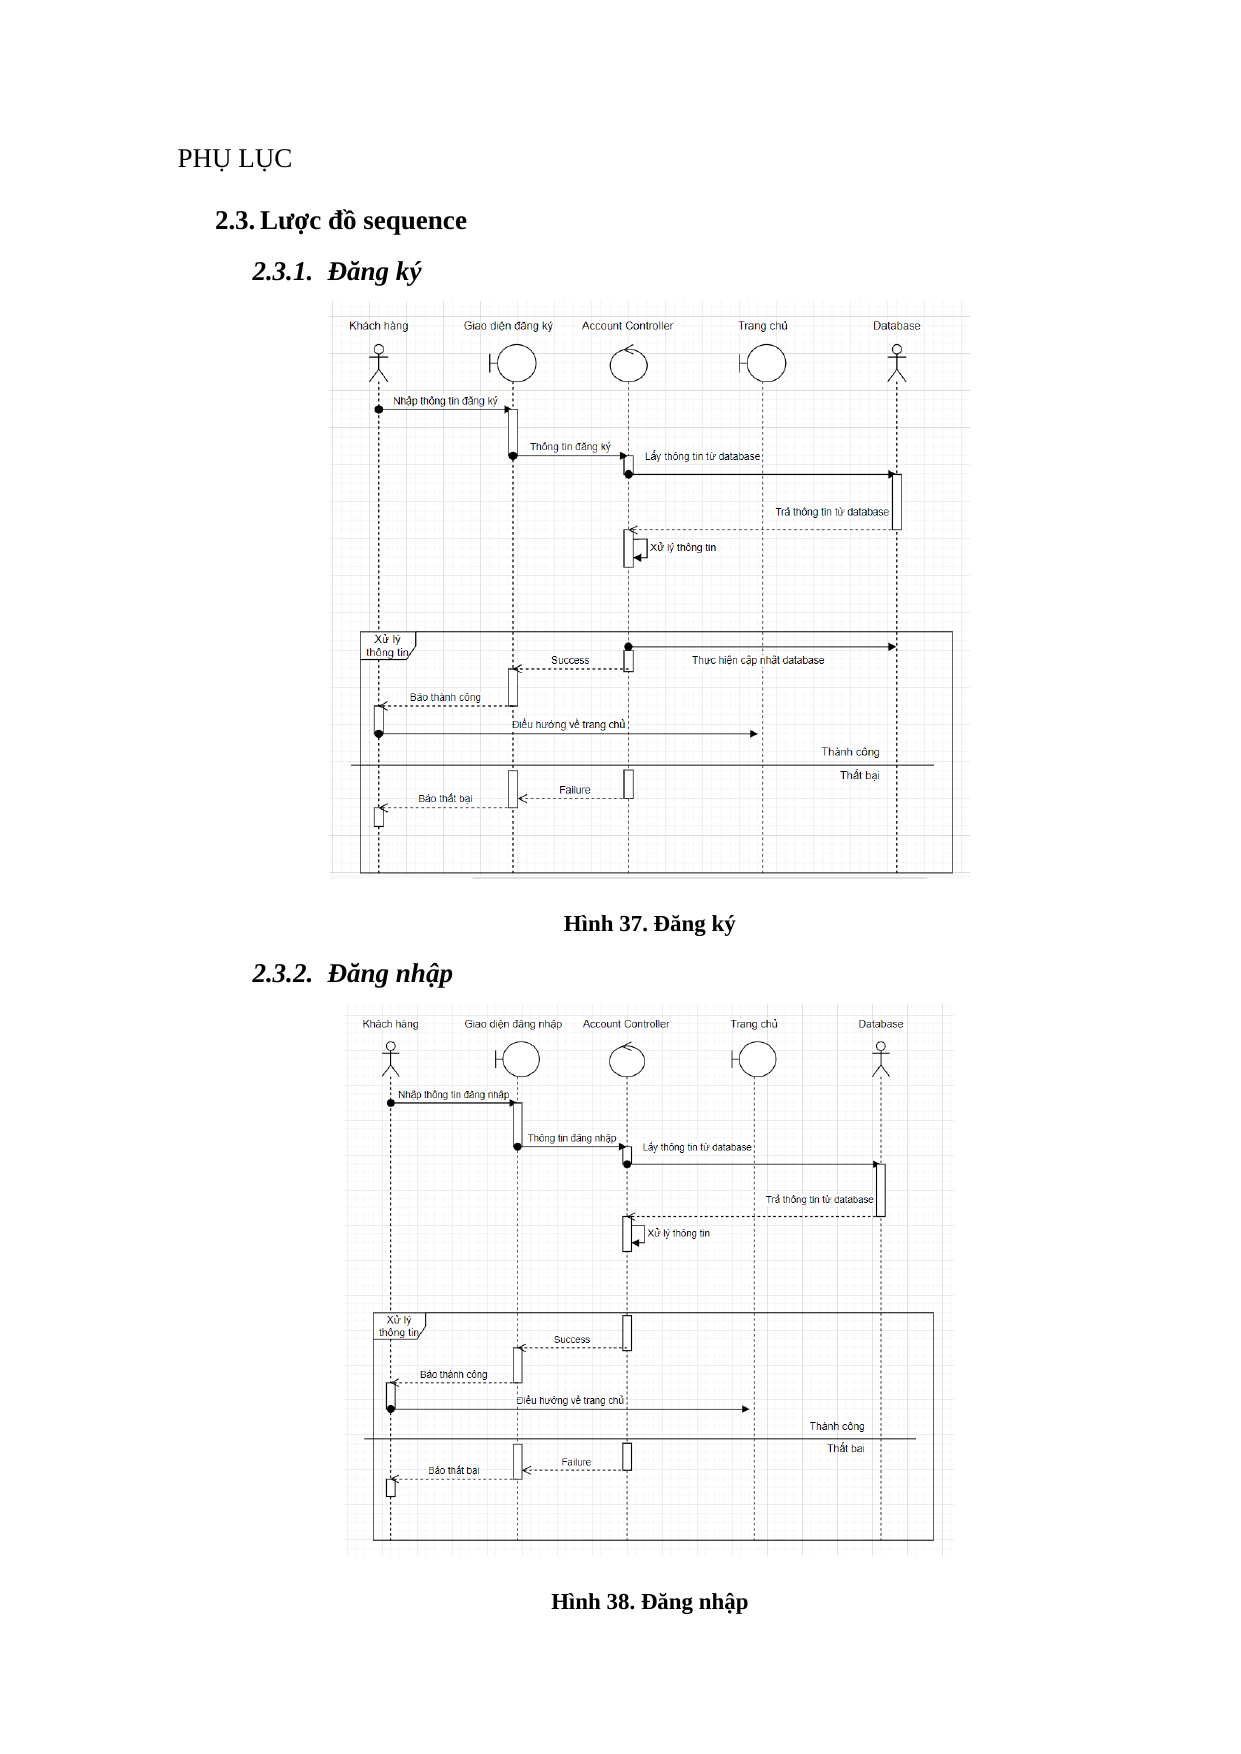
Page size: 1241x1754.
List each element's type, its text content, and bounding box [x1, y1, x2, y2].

subtitle Đăng ký [252, 255, 1122, 286]
text Hình 38. Đăng nhập [177, 1588, 1122, 1614]
picture [345, 1004, 955, 1556]
text Hình 37. Đăng ký [177, 910, 1122, 937]
picture [329, 301, 970, 879]
subtitle Lược đồ sequence [215, 204, 1122, 235]
subtitle Đăng nhập [252, 957, 1122, 989]
